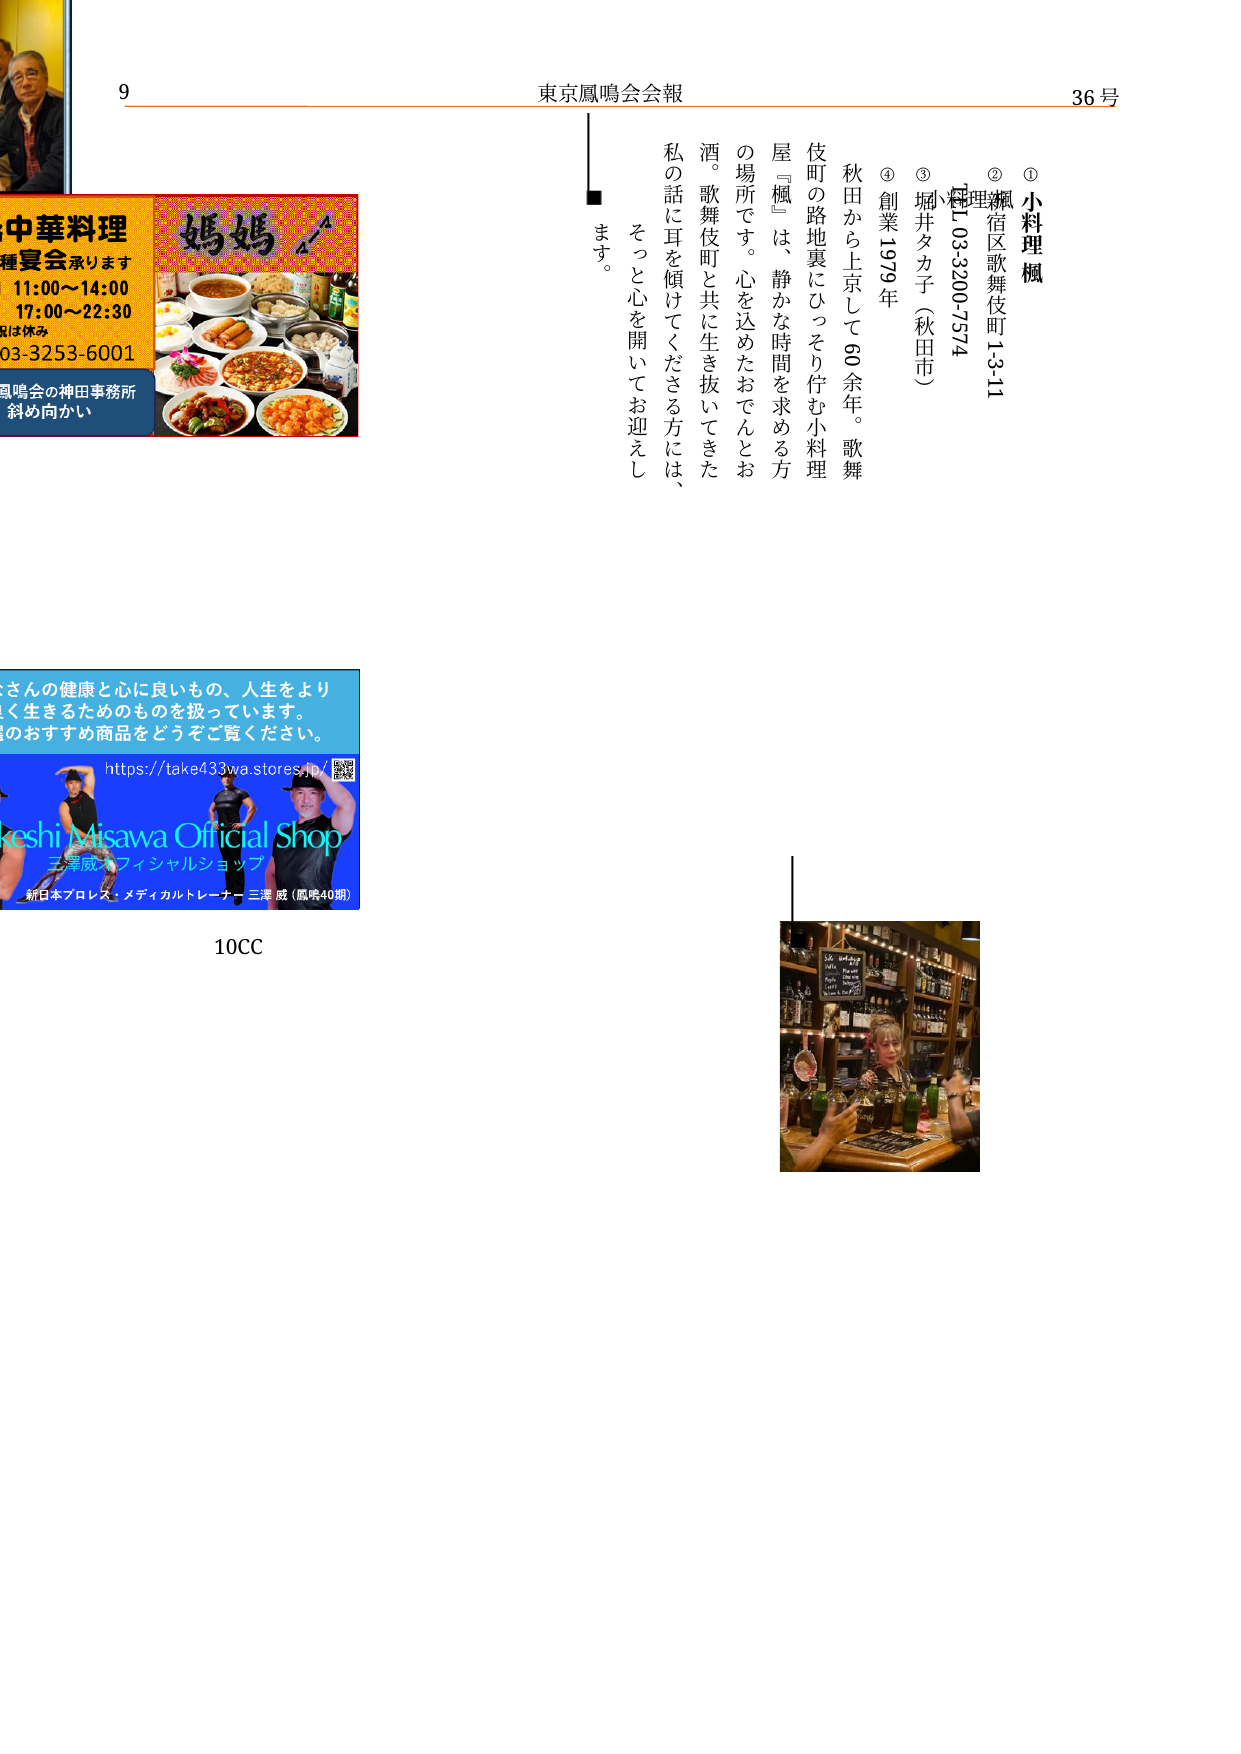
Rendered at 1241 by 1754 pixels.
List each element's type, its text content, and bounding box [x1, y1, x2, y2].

picture [569, 113, 617, 223]
text ①小料理 楓 [1014, 142, 1050, 481]
text TEL 03-3200-7574 [943, 142, 978, 481]
text ②新宿区歌舞伎町1-3-11 [978, 142, 1014, 481]
text ③堀井タカ子（秋田市） [907, 142, 943, 481]
picture [773, 856, 980, 1172]
picture [0, 0, 359, 437]
text ④創業 1979年 [871, 142, 907, 481]
picture [0, 669, 362, 910]
text 秋田から上京して60余年。歌舞伎町の路地裏にひっそり佇む小料理屋『楓』は、静かな時間を求める方の場所です。心を込めたおでんとお酒。歌舞伎町と共に生き抜いてきた私の話に耳を傾けてくださる方には、そっと心を開いてお迎えします。 [584, 142, 871, 481]
